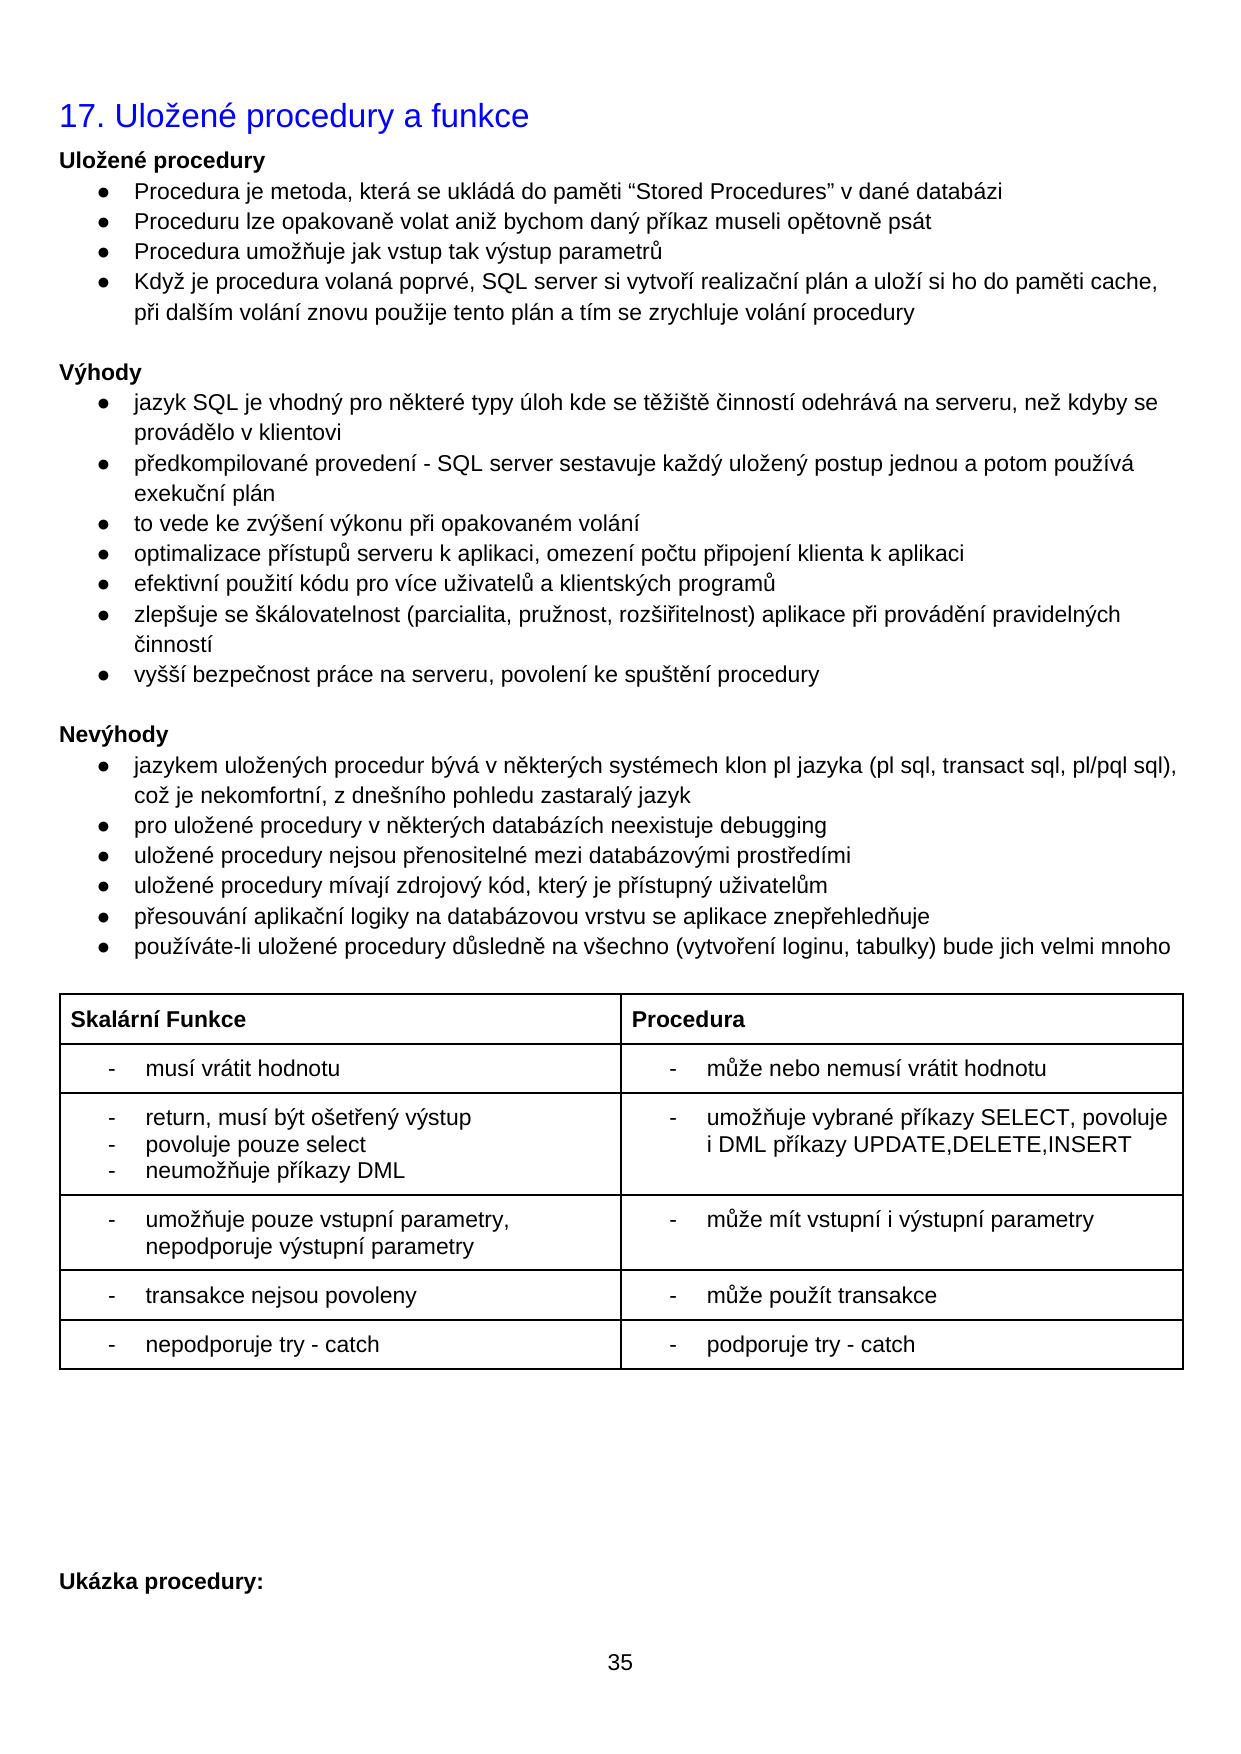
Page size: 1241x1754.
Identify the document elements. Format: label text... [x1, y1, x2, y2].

table_cell umožňuje vybrané příkazy SELECT, povoluje i DML příkazy UPDATE,DELETE,INSERT [622, 1094, 1182, 1194]
table_cell může mít vstupní i výstupní parametry [622, 1196, 1182, 1269]
list vyšší bezpečnost práce na serveru, povolení ke spuštění procedury [96, 661, 1181, 687]
list uložené procedury nejsou přenositelné mezi databázovými prostředími [96, 842, 1181, 868]
table_cell podporuje try - catch [622, 1321, 1182, 1368]
list to vede ke zvýšení výkonu při opakovaném volání [96, 510, 1181, 536]
list zlepšuje se škálovatelnost (parcialita, pružnost, rozšiřitelnost) aplikace při provádění pravidelných činností [96, 601, 1181, 657]
table_header Procedura [622, 995, 1182, 1042]
text Uložené procedury [59, 147, 1181, 174]
list pro uložené procedury v některých databázích neexistuje debugging [96, 812, 1181, 838]
list jazykem uložených procedur bývá v některých systémech klon pl jazyka (pl sql, transact sql, pl/pql sql), což je nekomfortní, z dnešního pohledu zastaralý jazyk [96, 752, 1181, 808]
list Když je procedura volaná poprvé, SQL server si vytvoří realizační plán a uloží si ho do paměti cache, při dalším volání znovu použije tento plán a tím se zrychluje volání procedury [96, 268, 1181, 325]
list Procedura umožňuje jak vstup tak výstup parametrů [96, 238, 1181, 264]
table_cell nepodporuje try - catch [61, 1321, 620, 1368]
table_cell musí vrátit hodnotu [61, 1045, 620, 1092]
list používáte-li uložené procedury důsledně na všechno (vytvoření loginu, tabulky) bude jich velmi mnoho [96, 933, 1181, 959]
list přesouvání aplikační logiky na databázovou vrstvu se aplikace znepřehledňuje [96, 903, 1181, 929]
table_cell transakce nejsou povoleny [61, 1271, 620, 1319]
table_cell return, musí být ošetřený výstup povoluje pouze select neumožňuje příkazy DML [61, 1094, 620, 1194]
list optimalizace přístupů serveru k aplikaci, omezení počtu připojení klienta k aplikaci [96, 540, 1181, 566]
list uložené procedury mívají zdrojový kód, který je přístupný uživatelům [96, 872, 1181, 899]
list Procedura je metoda, která se ukládá do paměti “Stored Procedures” v dané databázi [96, 178, 1181, 204]
subtitle 17. Uložené procedury a funkce [59, 96, 1181, 135]
list efektivní použití kódu pro více uživatelů a klientských programů [96, 570, 1181, 597]
list předkompilované provedení - SQL server sestavuje každý uložený postup jednou a potom používá exekuční plán [96, 449, 1181, 506]
table_cell může použít transakce [622, 1271, 1182, 1319]
text Výhody [59, 359, 1181, 385]
list Proceduru lze opakovaně volat aniž bychom daný příkaz museli opětovně psát [96, 208, 1181, 234]
text Nevýhody [59, 721, 1181, 748]
table_cell může nebo nemusí vrátit hodnotu [622, 1045, 1182, 1092]
table_cell umožňuje pouze vstupní parametry, nepodporuje výstupní parametry [61, 1196, 620, 1269]
text Ukázka procedury: [59, 1568, 1181, 1594]
table_header Skalární Funkce [61, 995, 620, 1042]
list jazyk SQL je vhodný pro některé typy úloh kde se těžiště činností odehrává na serveru, než kdyby se provádělo v klientovi [96, 389, 1181, 446]
